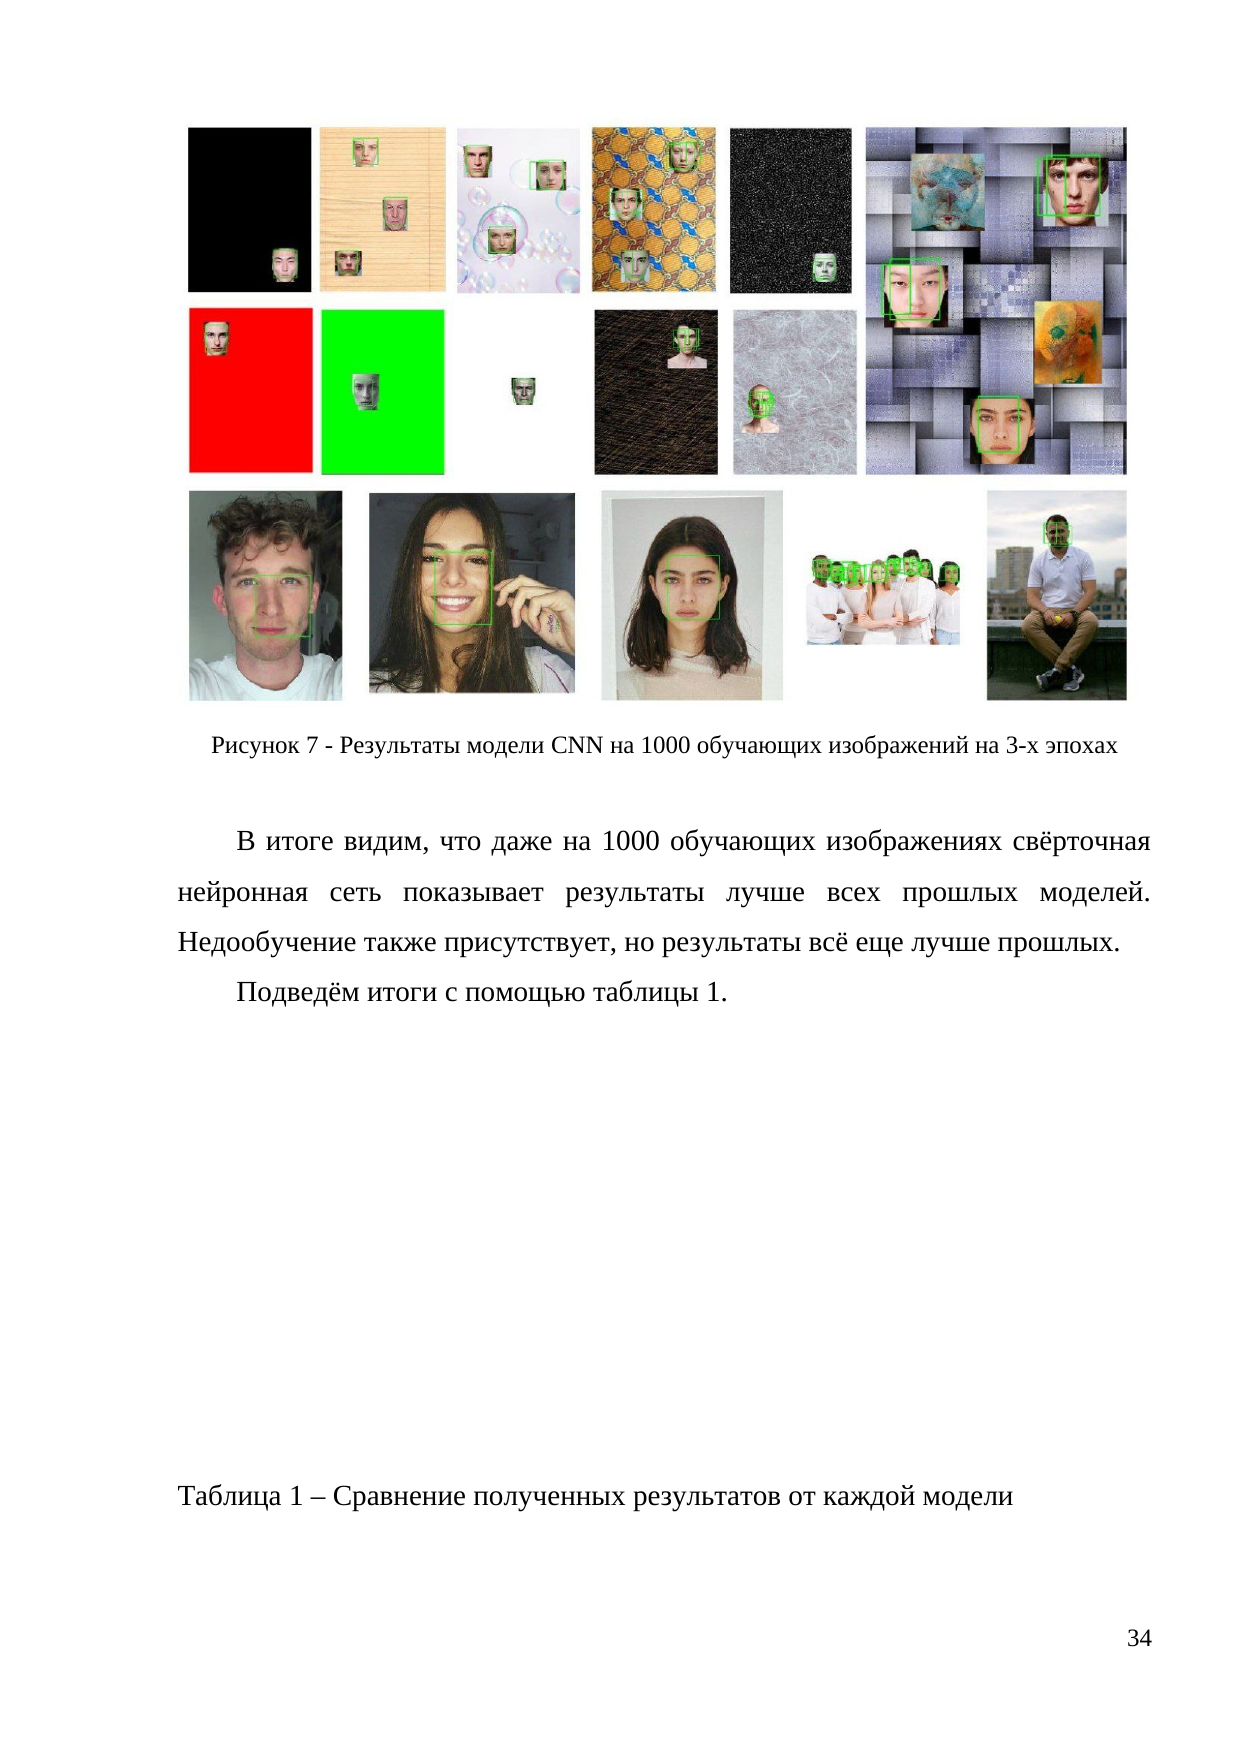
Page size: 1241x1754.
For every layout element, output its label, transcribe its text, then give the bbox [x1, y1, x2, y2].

text Подведём итоги с помощью таблицы 1. [177, 974, 1152, 1008]
text Таблица 1 – Сравнение полученных результатов от каждой модели [177, 1478, 1152, 1511]
picture [177, 118, 1139, 716]
text Рисунок 7 - Результаты модели CNN на 1000 обучающих изображений на 3-х эпохах [177, 730, 1152, 759]
text В итоге видим, что даже на 1000 обучающих изображениях свёрточная нейронная сеть показывает результаты лучше всех прошлых моделей. Недообучение также присутствует, но результаты всё еще лучше прошлых. [177, 823, 1152, 958]
